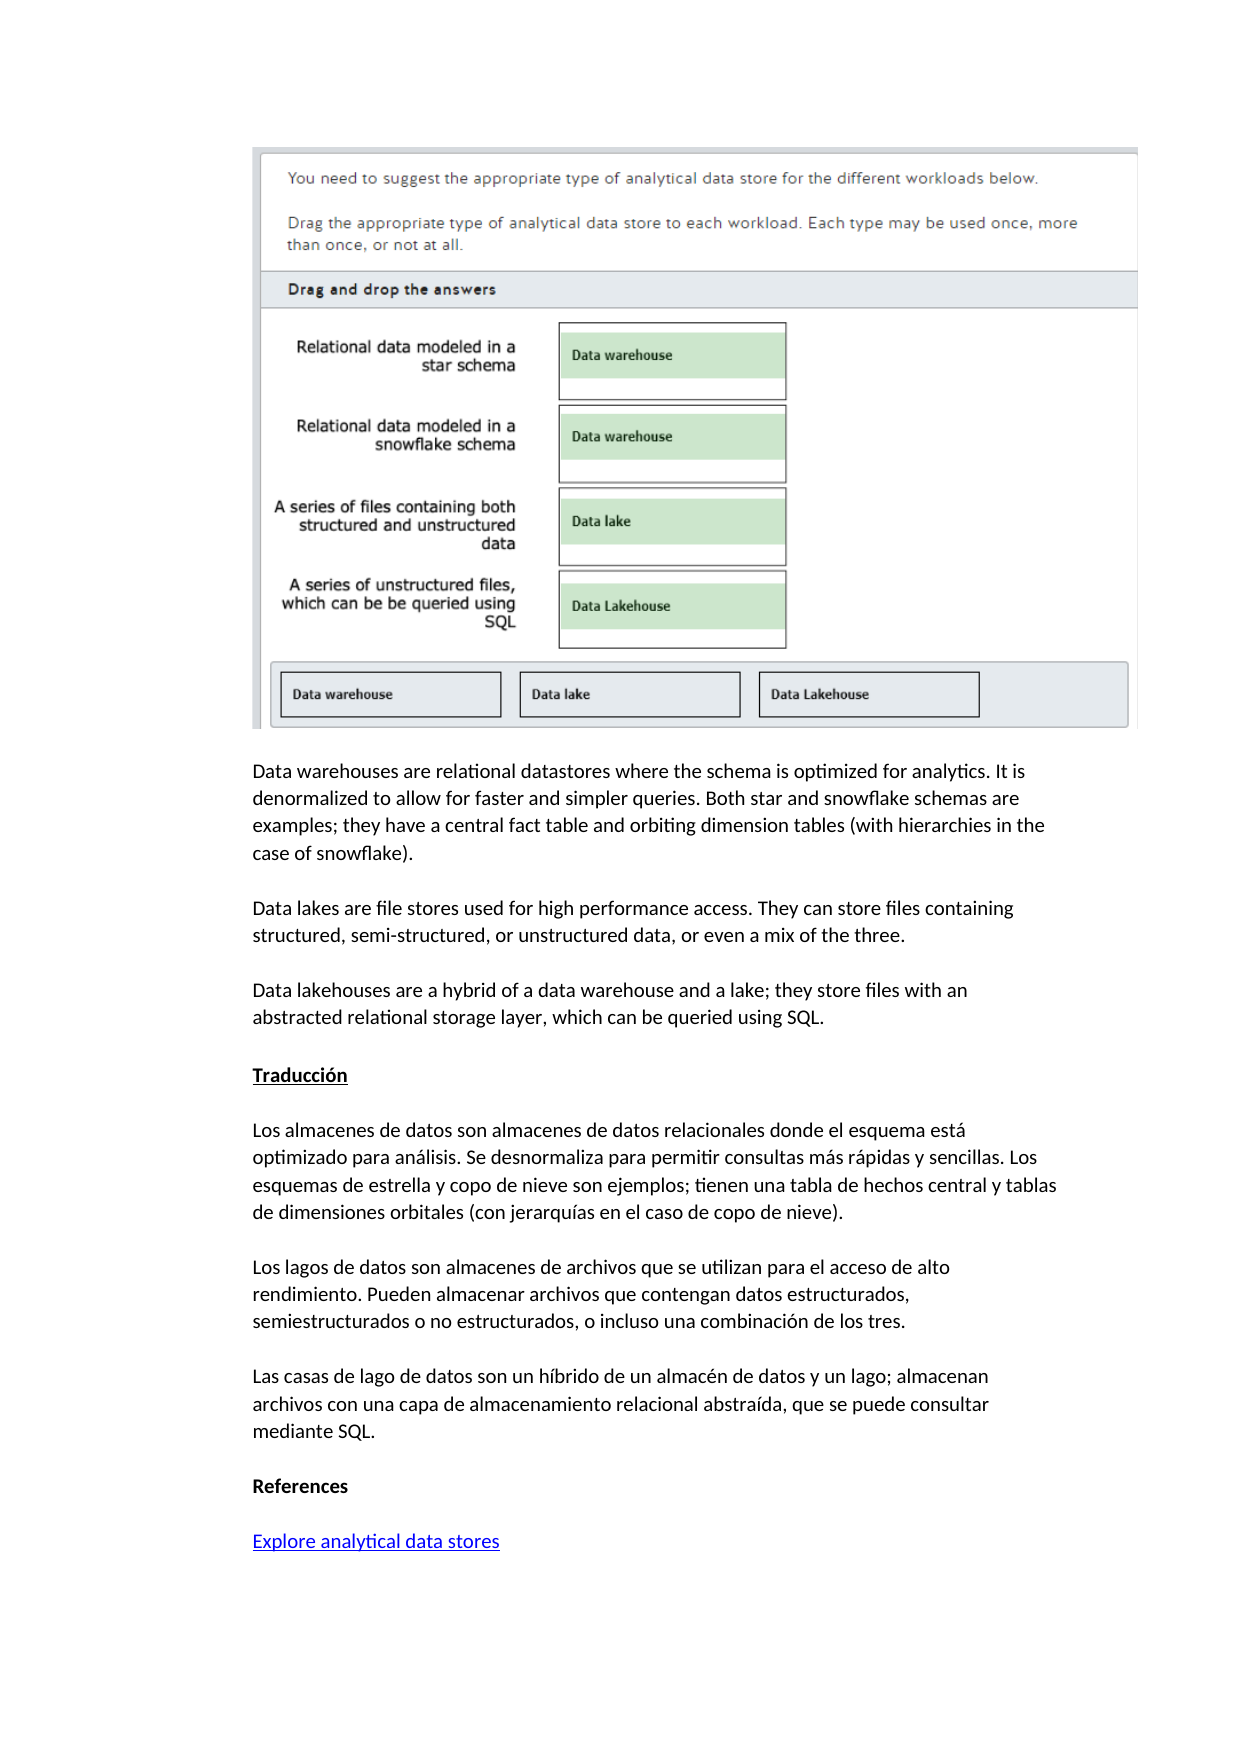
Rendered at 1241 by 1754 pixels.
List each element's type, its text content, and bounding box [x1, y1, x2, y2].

list Traducción [252, 1062, 1063, 1088]
list Data warehouses are relational datastores where the schema is optimized for analytics. It is denormalized to allow for faster and simpler queries. Both star and snowflake schemas are examples; they have a central fact table and orbiting dimension tables (with hierarchies in the case of snowflake). Data lakes are file stores used for high performance access. They can store files containing structured, semi-structured, or unstructured data, or even a mix of the three. Data lakehouses are a hybrid of a data warehouse and a lake; they store files with an abstracted relational storage layer, which can be queried using SQL. [252, 758, 1063, 1060]
list Los lagos de datos son almacenes de archivos que se utilizan para el acceso de alto rendimiento. Pueden almacenar archivos que contengan datos estructurados, semiestructurados o no estructurados, o incluso una combinación de los tres. [252, 1254, 1063, 1334]
list References Explore analytical data stores [252, 1446, 1063, 1553]
list Las casas de lago de datos son un híbrido de un almacén de datos y un lago; almacenan archivos con una capa de almacenamiento relacional abstraída, que se puede consultar mediante SQL. [252, 1363, 1063, 1444]
list Los almacenes de datos son almacenes de datos relacionales donde el esquema está optimizado para análisis. Se desnormaliza para permitir consultas más rápidas y sencillas. Los esquemas de estrella y copo de nieve son ejemplos; tienen una tabla de hechos central y tablas de dimensiones orbitales (con jerarquías en el caso de copo de nieve). [252, 1117, 1063, 1224]
picture [252, 147, 1138, 729]
